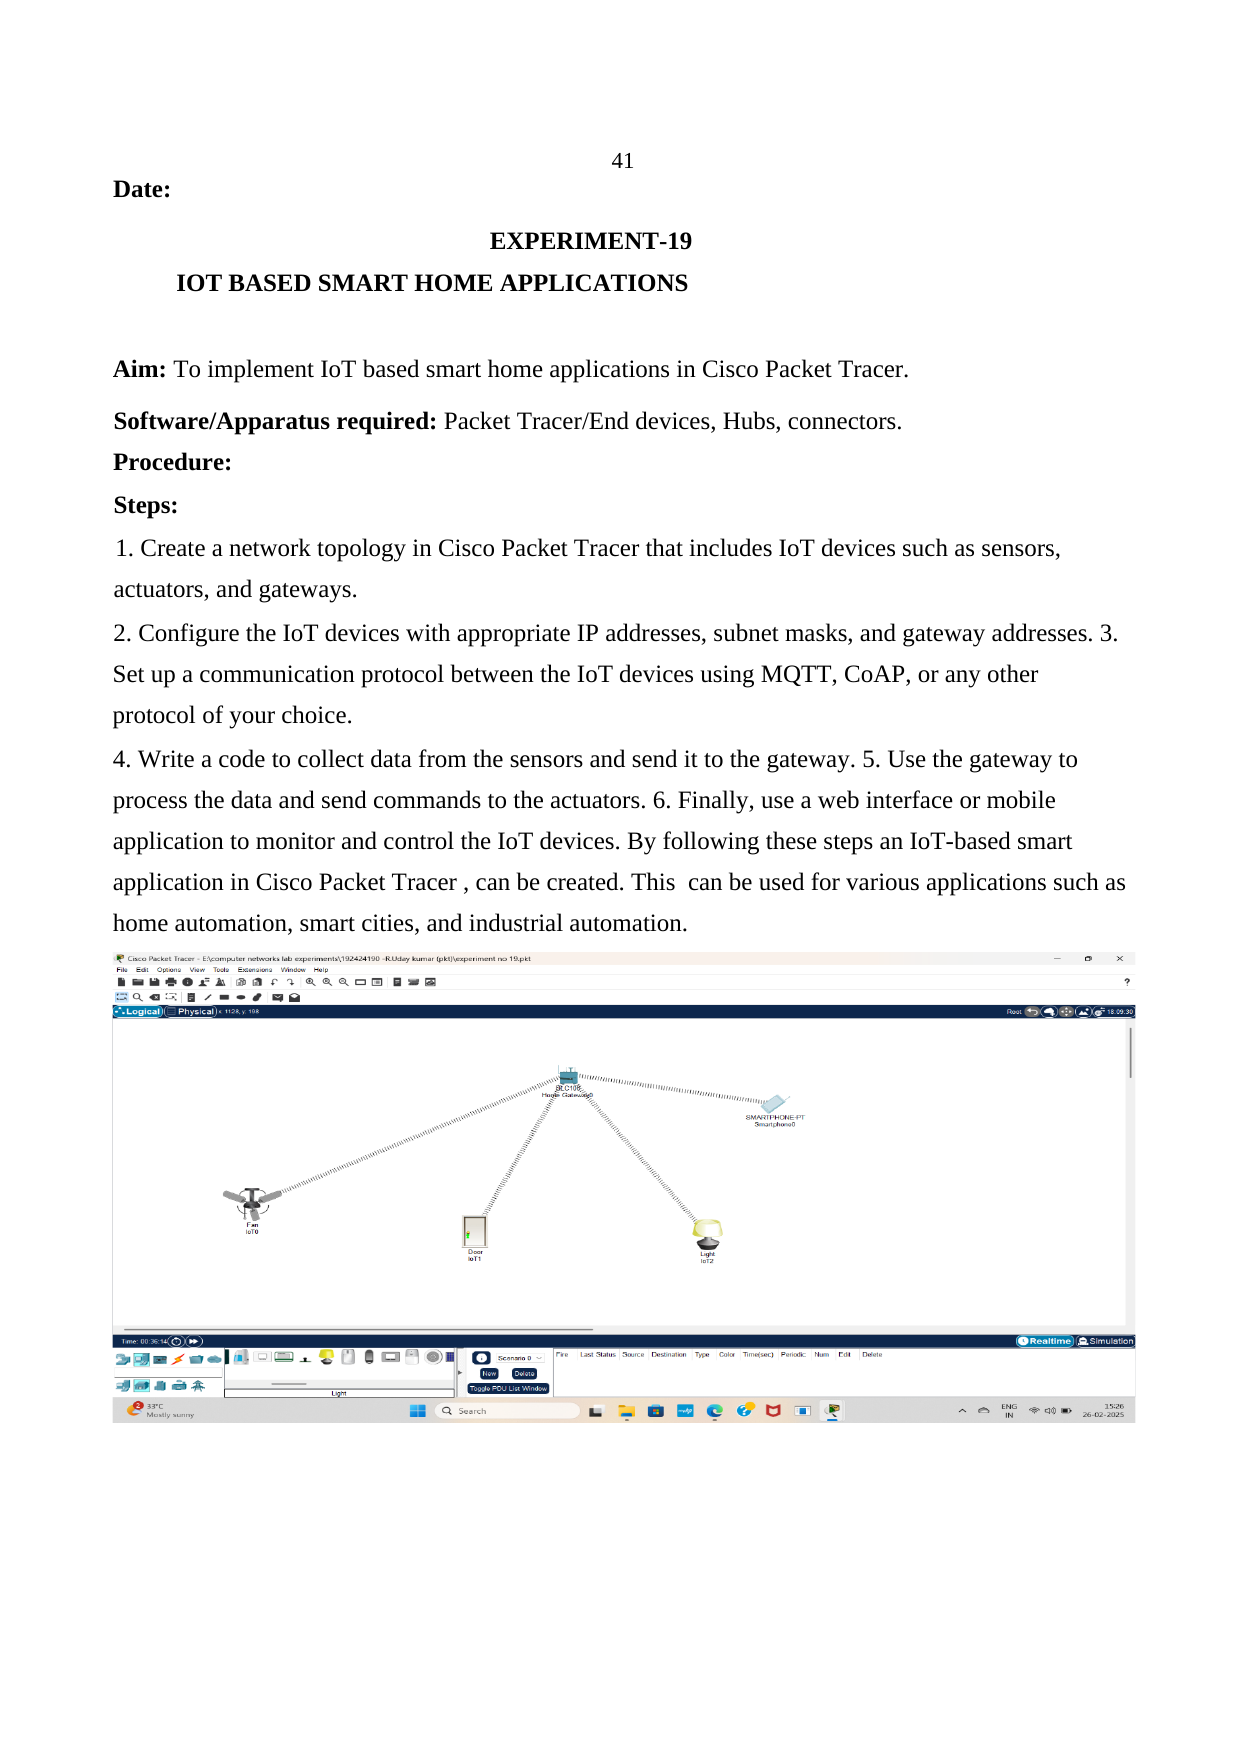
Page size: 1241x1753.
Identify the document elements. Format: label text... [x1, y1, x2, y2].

picture [112, 952, 1136, 1423]
picture [137, 1009, 148, 1015]
text Steps: [113, 490, 1134, 519]
text 41 [111, 148, 1134, 174]
text 1. Create a network topology in Cisco Packet Tracer that includes IoT devices such as sensors, actuators, and gateways. [113, 533, 1134, 603]
text EXPERIMENT-19 [489, 226, 1134, 254]
text 2. Configure the IoT devices with appropriate IP addresses, subnet masks, and gateway addresses. 3. Set up a communication protocol between the IoT devices using MQTT, CoAP, or any other protocol of your choice. [112, 618, 1134, 729]
text Aim: To implement IoT based smart home applications in Cisco Packet Tracer. [113, 354, 1134, 383]
text Date: [113, 174, 1134, 203]
text Software/Apparatus required: Packet Tracer/End devices, Hubs, connectors. Procedure: [113, 406, 941, 476]
text 4. Write a code to collect data from the sensors and send it to the gateway. 5. Use the gateway to process the data and send commands to the actuators. 6. Finally, use a web interface or mobile application to monitor and control the IoT devices. By following these steps an IoT-based smart application in Cisco Packet Tracer , can be created. This can be used for various applications such as home automation, smart cities, and industrial automation. [113, 744, 1135, 937]
text IOT BASED SMART HOME APPLICATIONS [170, 268, 1134, 297]
